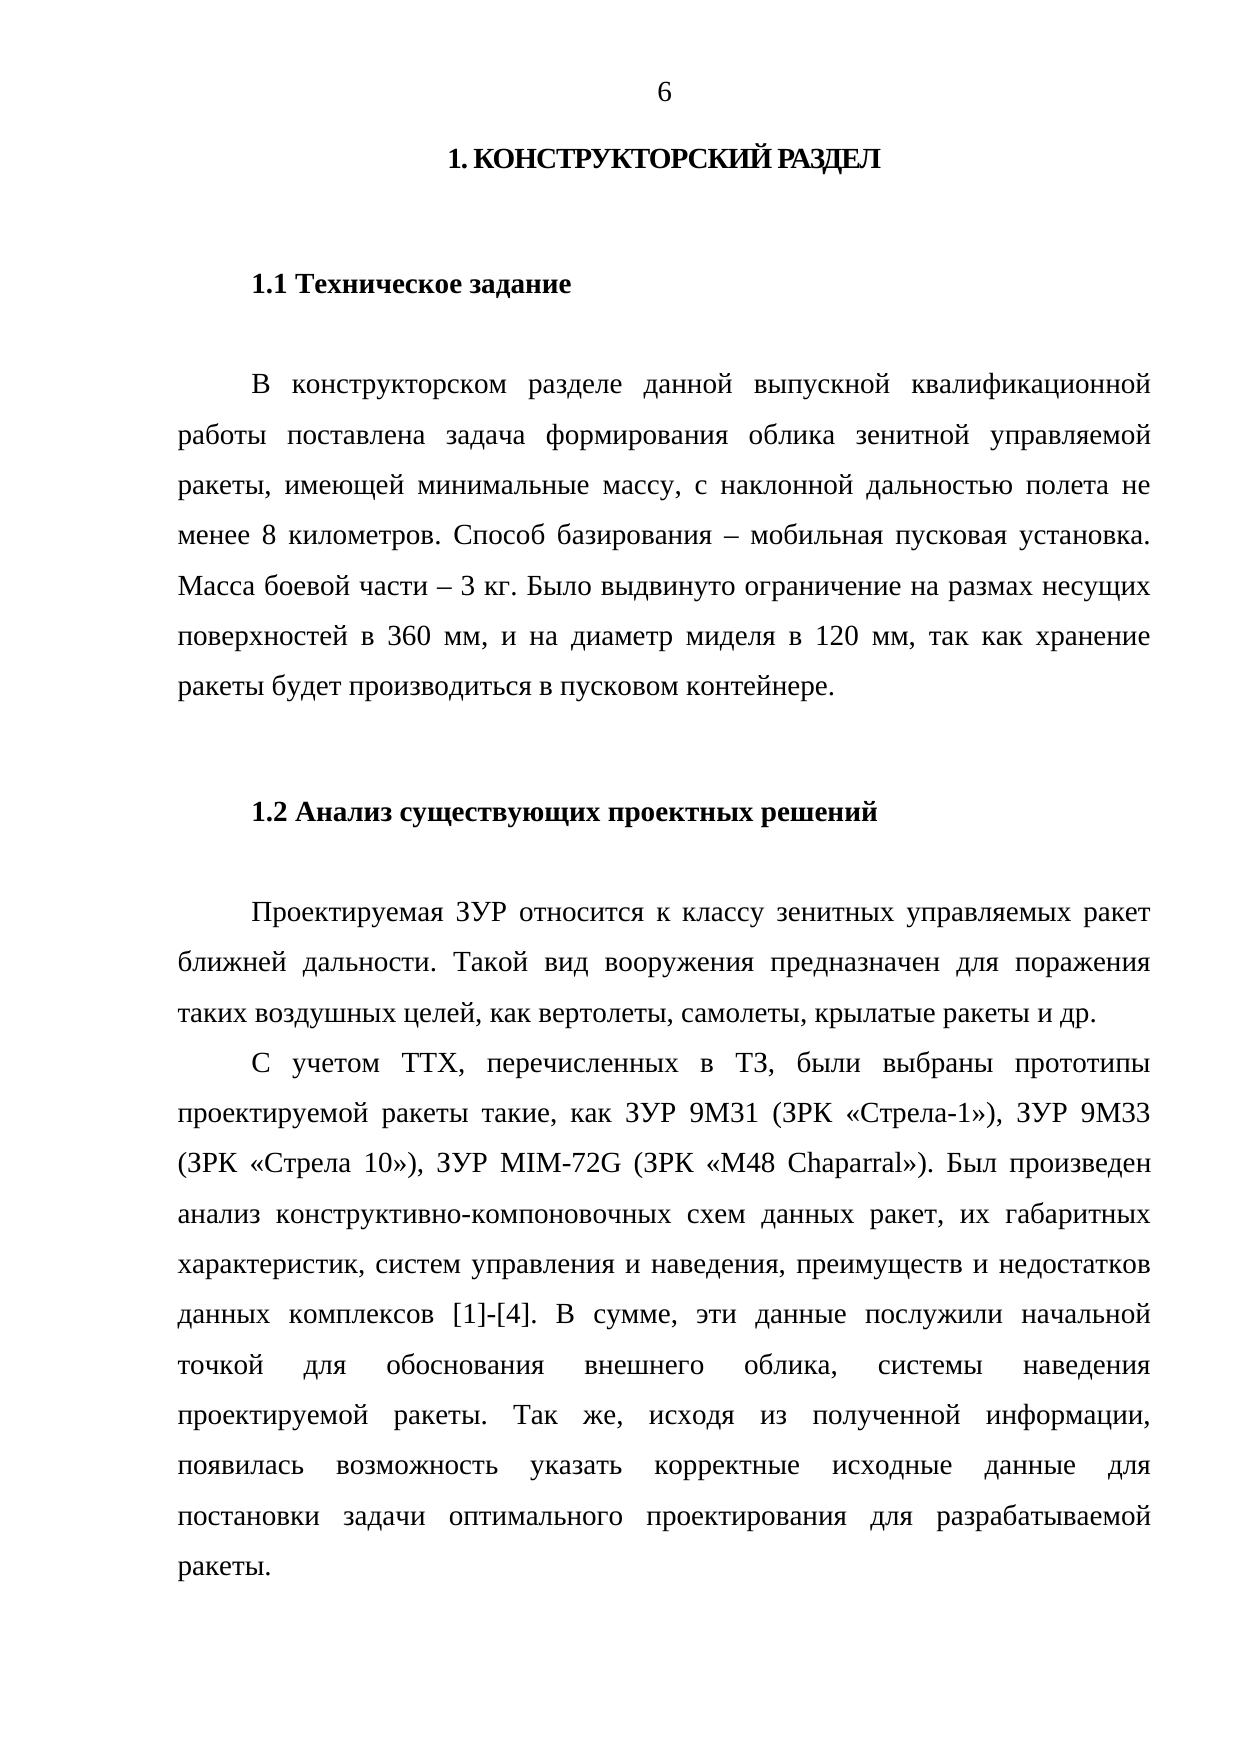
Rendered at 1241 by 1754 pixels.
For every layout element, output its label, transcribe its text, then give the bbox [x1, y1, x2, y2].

text 1.1 Техническое задание [251, 266, 1152, 300]
text 1. Конструкторский раздел [236, 141, 1092, 174]
text С учетом ТТХ, перечисленных в ТЗ, были выбраны прототипы проектируемой ракеты такие, как ЗУР 9М31 (ЗРК «Стрела-1»), ЗУР 9М33 (ЗРК «Стрела 10»), ЗУР MIM-72G (ЗРК «M48 Chaparral»). Был произведен анализ конструктивно-компоновочных схем данных ракет, их габаритных характеристик, систем управления и наведения, преимуществ и недостатков данных комплексов [1]-[4]. В сумме, эти данные послужили начальной точкой для обоснования внешнего облика, системы наведения проектируемой ракеты. Так же, исходя из полученной информации, появилась возможность указать корректные исходные данные для постановки задачи оптимального проектирования для разрабатываемой ракеты. [177, 1045, 1152, 1582]
text Проектируемая ЗУР относится к классу зенитных управляемых ракет ближней дальности. Такой вид вооружения предназначен для поражения таких воздушных целей, как вертолеты, самолеты, крылатые ракеты и др. [177, 894, 1152, 1028]
text В конструкторском разделе данной выпускной квалификационной работы поставлена задача формирования облика зенитной управляемой ракеты, имеющей минимальные массу, с наклонной дальностью полета не менее 8 километров. Способ базирования – мобильная пусковая установка. Масса боевой части – 3 кг. Было выдвинуто ограничение на размах несущих поверхностей в 360 мм, и на диаметр миделя в 120 мм, так как хранение ракеты будет производиться в пусковом контейнере. [177, 367, 1152, 702]
text 1.2 Анализ существующих проектных решений [251, 794, 1152, 827]
